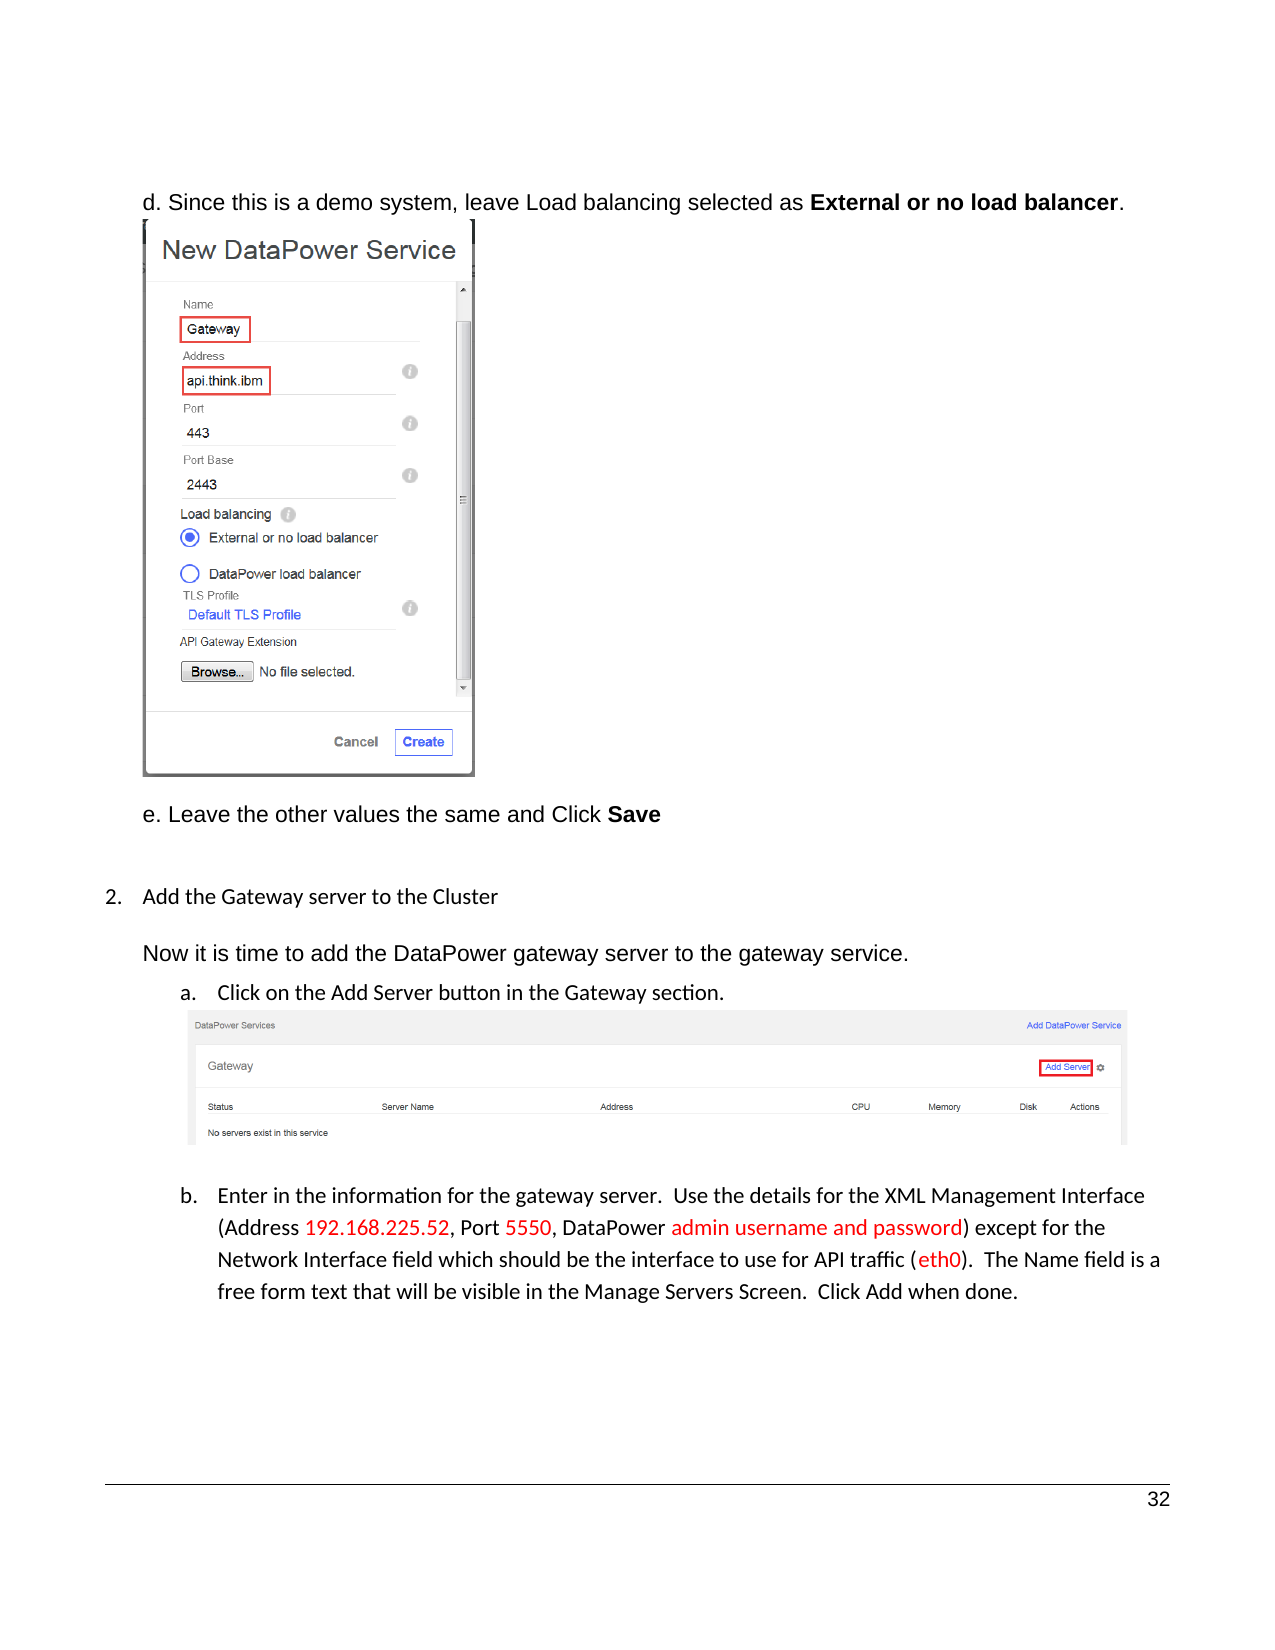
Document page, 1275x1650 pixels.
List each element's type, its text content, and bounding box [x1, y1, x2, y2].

picture [142, 219, 475, 777]
text e. Leave the other values the same and Click Save [142, 801, 1170, 858]
picture [187, 1010, 1128, 1145]
list Add the Gateway server to the Cluster [105, 882, 1170, 911]
text d. Since this is a demo system, leave Load balancing selected as External or no load balancer. [142, 189, 1170, 215]
list Click on the Add Server button in the Gateway section. [180, 978, 1170, 1007]
text Now it is time to add the DataPower gateway server to the gateway service. [142, 940, 1170, 966]
list Enter in the information for the gateway server. Use the details for the XML Management Interface (Address 192.168.225.52, Port 5550, DataPower admin username and password) except for the Network Interface field which should be the interface to use for API traffic (eth0). The Name field is a free form text that will be visible in the Manage Servers Screen. Click Add when done. [180, 1181, 1170, 1305]
